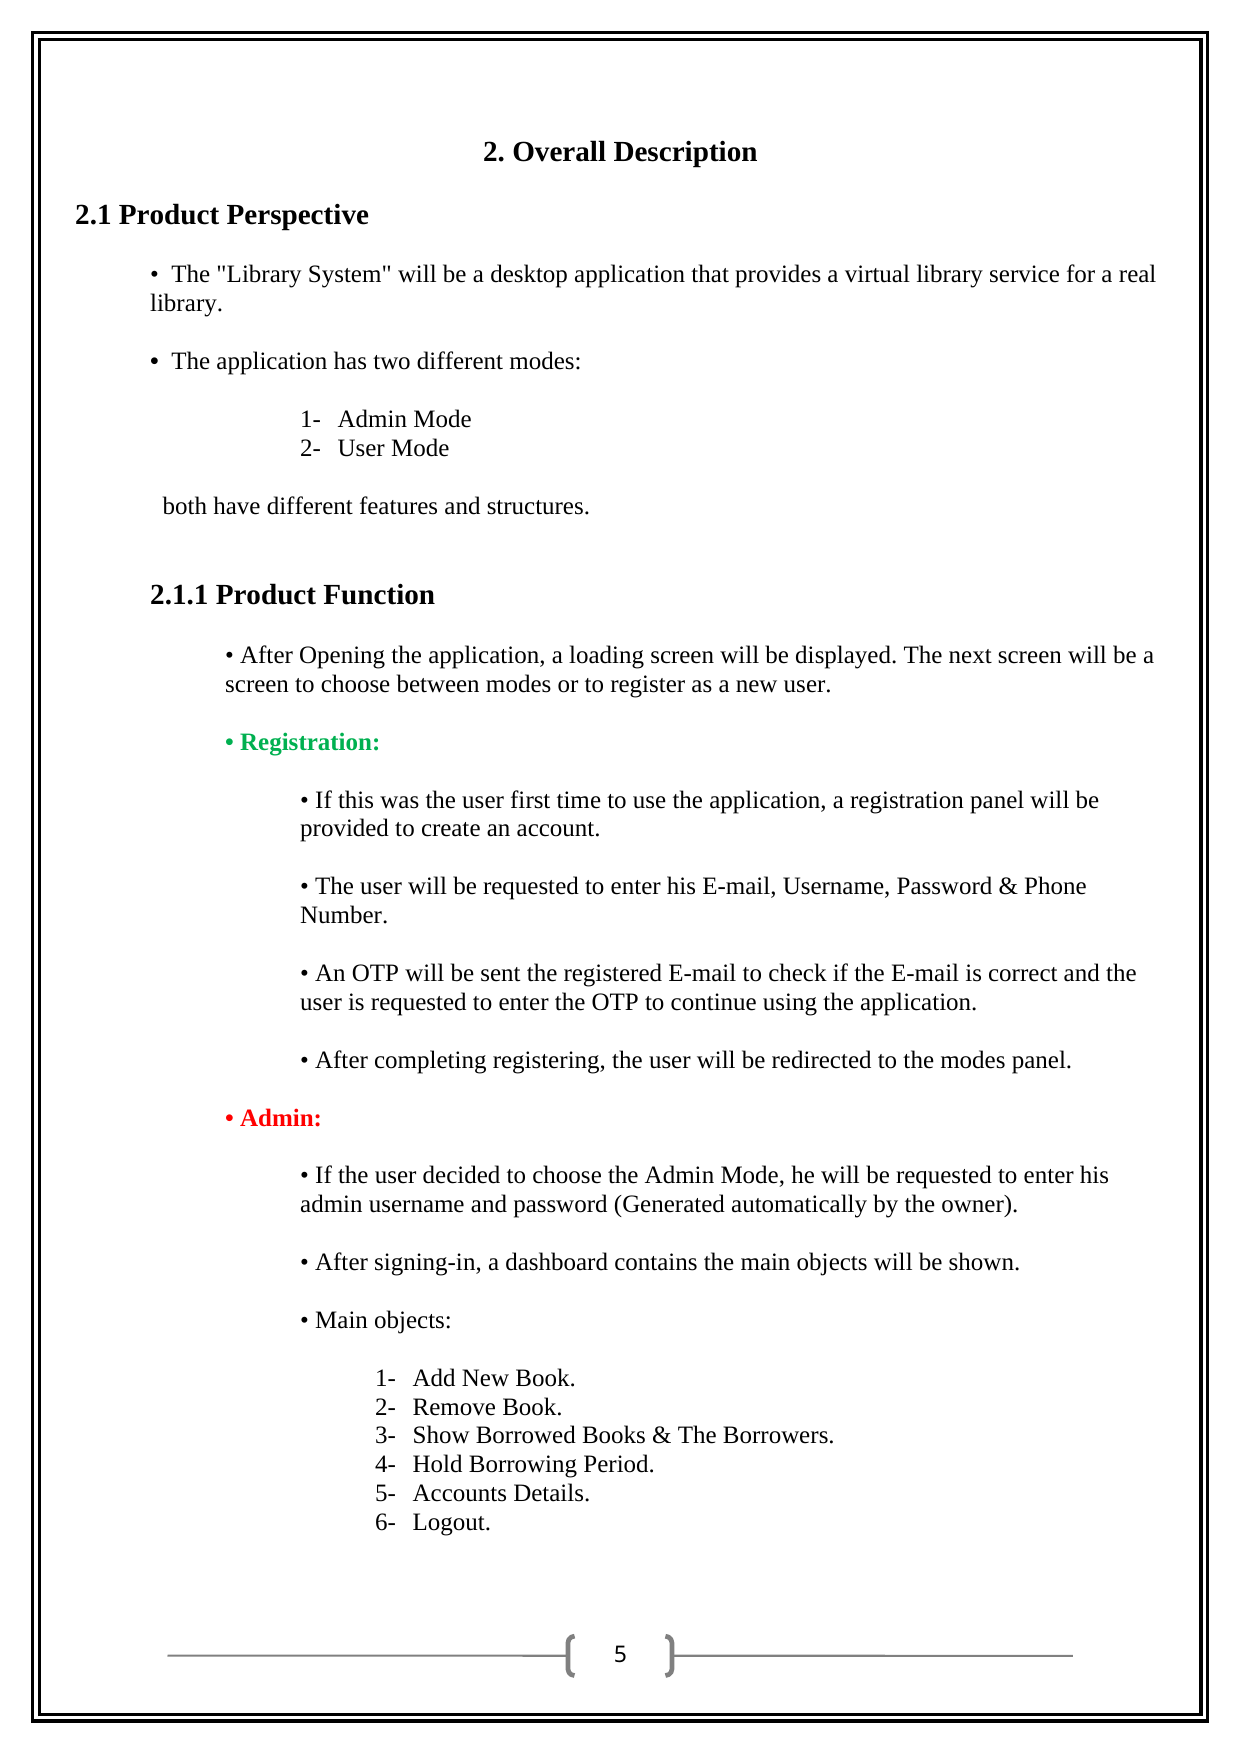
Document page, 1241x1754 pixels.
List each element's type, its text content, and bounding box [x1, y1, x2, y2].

list Remove Book. [375, 1392, 1165, 1421]
text • After Opening the application, a loading screen will be displayed. The next screen will be a screen to choose between modes or to register as a new user. [225, 640, 1165, 698]
text • Admin: [75, 1103, 1165, 1131]
text • The user will be requested to enter his E-mail, Username, Password & Phone Number. [300, 871, 1165, 929]
list Logout. [375, 1507, 1165, 1536]
text • If the user decided to choose the Admin Mode, he will be requested to enter his admin username and password (Generated automatically by the owner). [300, 1161, 1165, 1218]
text • Main objects: [300, 1305, 1165, 1334]
text • The "Library System" will be a desktop application that provides a virtual library service for a real library. [150, 259, 1165, 317]
list Accounts Details. [375, 1478, 1165, 1507]
list Admin Mode [300, 404, 1165, 433]
text • Registration: [225, 727, 1165, 756]
list User Mode [300, 433, 1165, 462]
text both have different features and structures. [150, 491, 1165, 519]
text • The application has two different modes: [75, 346, 1165, 375]
text 2.1.1 Product Function [75, 577, 1165, 611]
list Show Borrowed Books & The Borrowers. [375, 1421, 1165, 1449]
text • If this was the user first time to use the application, a registration panel will be provided to create an account. [300, 785, 1165, 842]
list Hold Borrowing Period. [375, 1449, 1165, 1478]
list Add New Book. [375, 1363, 1165, 1392]
text • After completing registering, the user will be redirected to the modes panel. [300, 1045, 1165, 1073]
text • An OTP will be sent the registered E-mail to check if the E-mail is correct and the user is requested to enter the OTP to continue using the application. [300, 958, 1165, 1016]
text • After signing-in, a dashboard contains the main objects will be shown. [300, 1247, 1165, 1276]
